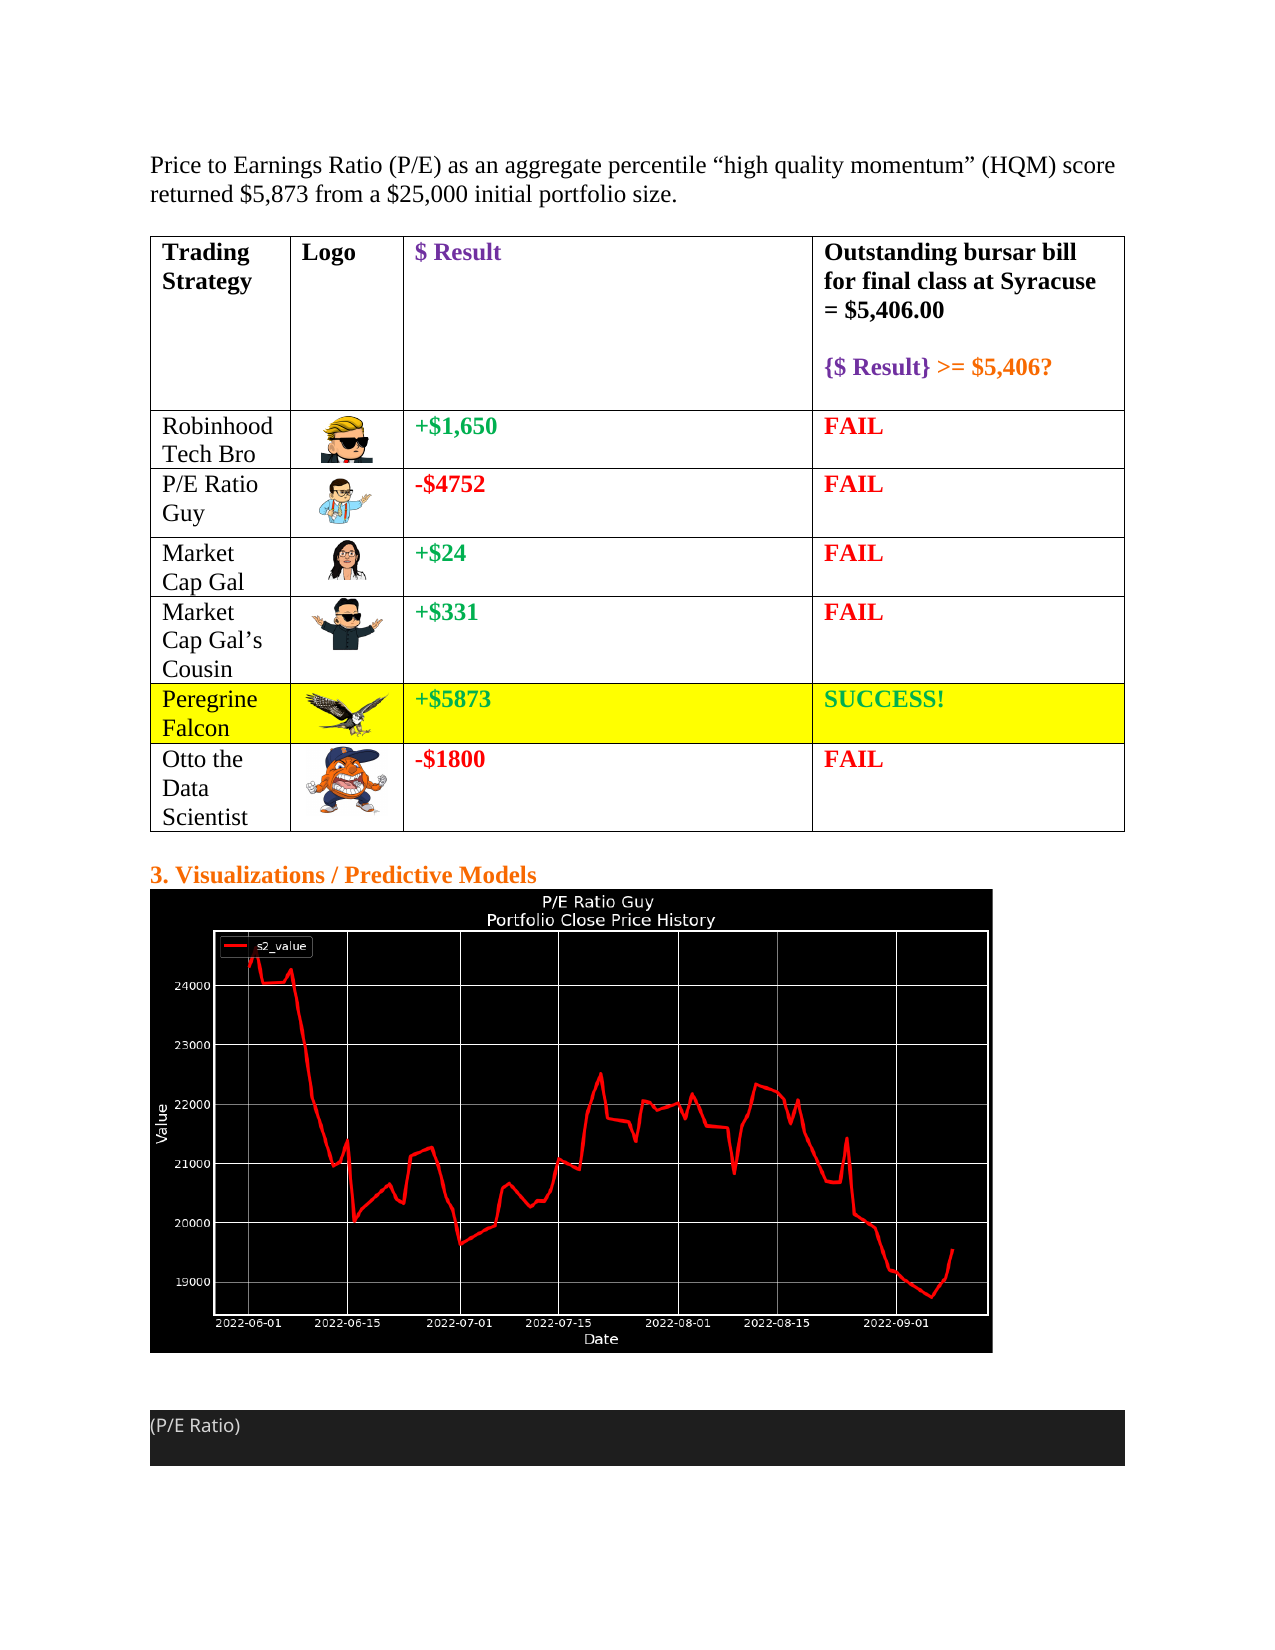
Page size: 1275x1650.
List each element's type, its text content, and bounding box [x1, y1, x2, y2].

table_cell SUCCESS! [813, 684, 1124, 743]
picture [150, 889, 993, 1353]
table_cell FAIL [813, 411, 1124, 468]
table_header Trading Strategy [151, 237, 290, 410]
table_cell -$4752 [404, 469, 812, 537]
table_cell [291, 684, 304, 743]
table_cell Peregrine Falcon [151, 684, 290, 743]
text (P/E Ratio) [150, 1410, 1125, 1438]
table_header Outstanding bursar bill for final class at Syracuse = $5,406.00 {$ Result} >= $5,406? [813, 237, 1124, 410]
table_cell Market Cap Gal [151, 538, 290, 596]
table_cell [291, 744, 403, 831]
table_cell +$24 [404, 538, 812, 596]
table_header Logo [291, 237, 403, 410]
text Price to Earnings Ratio (P/E) as an aggregate percentile “high quality momentum” (HQM) score returned $5,873 from a $25,000 initial portfolio size. [150, 150, 1125, 207]
table_cell [291, 411, 403, 468]
text 3. Visualizations / Predictive Models [150, 860, 1125, 889]
table_cell +$1,650 [404, 411, 812, 468]
table_cell FAIL [813, 538, 1124, 596]
picture [304, 596, 390, 651]
table_cell [390, 684, 403, 743]
table_header $ Result [404, 237, 812, 410]
table_cell Market Cap Gal’s Cousin [151, 597, 290, 683]
table_cell +$5873 [404, 684, 812, 743]
table_cell FAIL [813, 469, 1124, 537]
table_cell [291, 538, 403, 596]
table_cell [393, 469, 403, 537]
picture [304, 684, 390, 816]
picture [321, 410, 373, 463]
table_cell -$1800 [404, 744, 812, 831]
table_cell FAIL [813, 597, 1124, 683]
table_cell +$331 [404, 597, 812, 683]
picture [301, 469, 393, 580]
table_cell FAIL [813, 744, 1124, 831]
table_cell Robinhood Tech Bro [151, 411, 290, 468]
table_cell P/E Ratio Guy [151, 469, 290, 537]
table_cell [291, 597, 403, 683]
table_cell [291, 469, 301, 537]
table_cell Otto the Data Scientist [151, 744, 290, 831]
